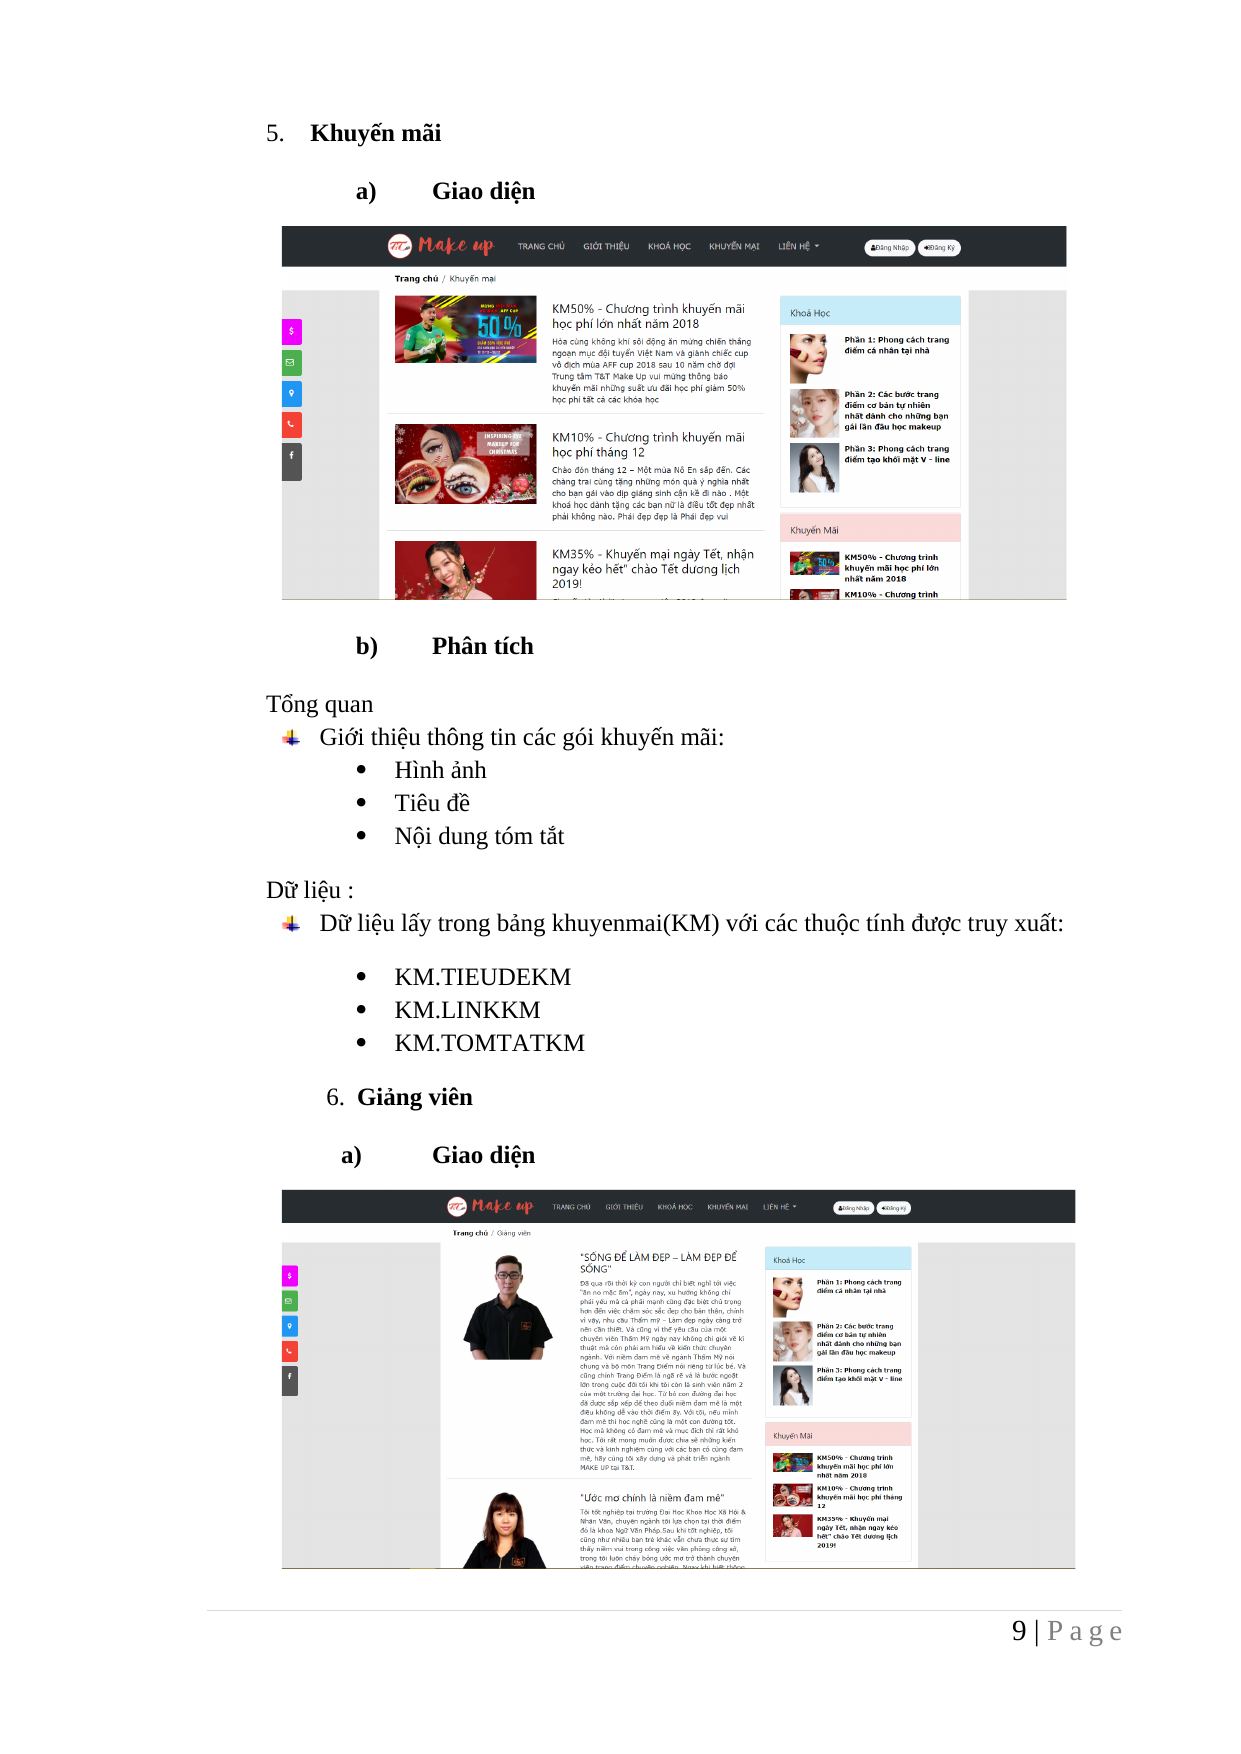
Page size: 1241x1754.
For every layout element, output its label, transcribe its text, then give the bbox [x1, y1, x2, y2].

list Nội dung tóm tắt [357, 821, 1122, 850]
picture [281, 1189, 1076, 1569]
subtitle Khuyến mãi [266, 118, 1122, 147]
picture [281, 226, 1067, 600]
list KM.TIEUDEKM [357, 962, 1122, 990]
picture [282, 914, 300, 932]
list Dữ liệu lấy trong bảng khuyenmai(KM) với các thuộc tính được truy xuất: [282, 908, 1122, 937]
subtitle Giảng viên [251, 1082, 1122, 1110]
list Tiêu đề [357, 788, 1122, 817]
subtitle Giao diện [266, 1140, 1122, 1168]
list KM.TOMTATKM [357, 1028, 1122, 1056]
list Tổng quan [266, 689, 1122, 718]
list Dữ liệu : [266, 875, 1122, 903]
picture [282, 728, 300, 746]
subtitle Giao diện [281, 176, 1122, 205]
subtitle Phân tích [281, 631, 1122, 659]
list Giới thiệu thông tin các gói khuyến mãi: [282, 722, 1122, 751]
list KM.LINKKM [357, 995, 1122, 1023]
list Hình ảnh [357, 755, 1122, 784]
